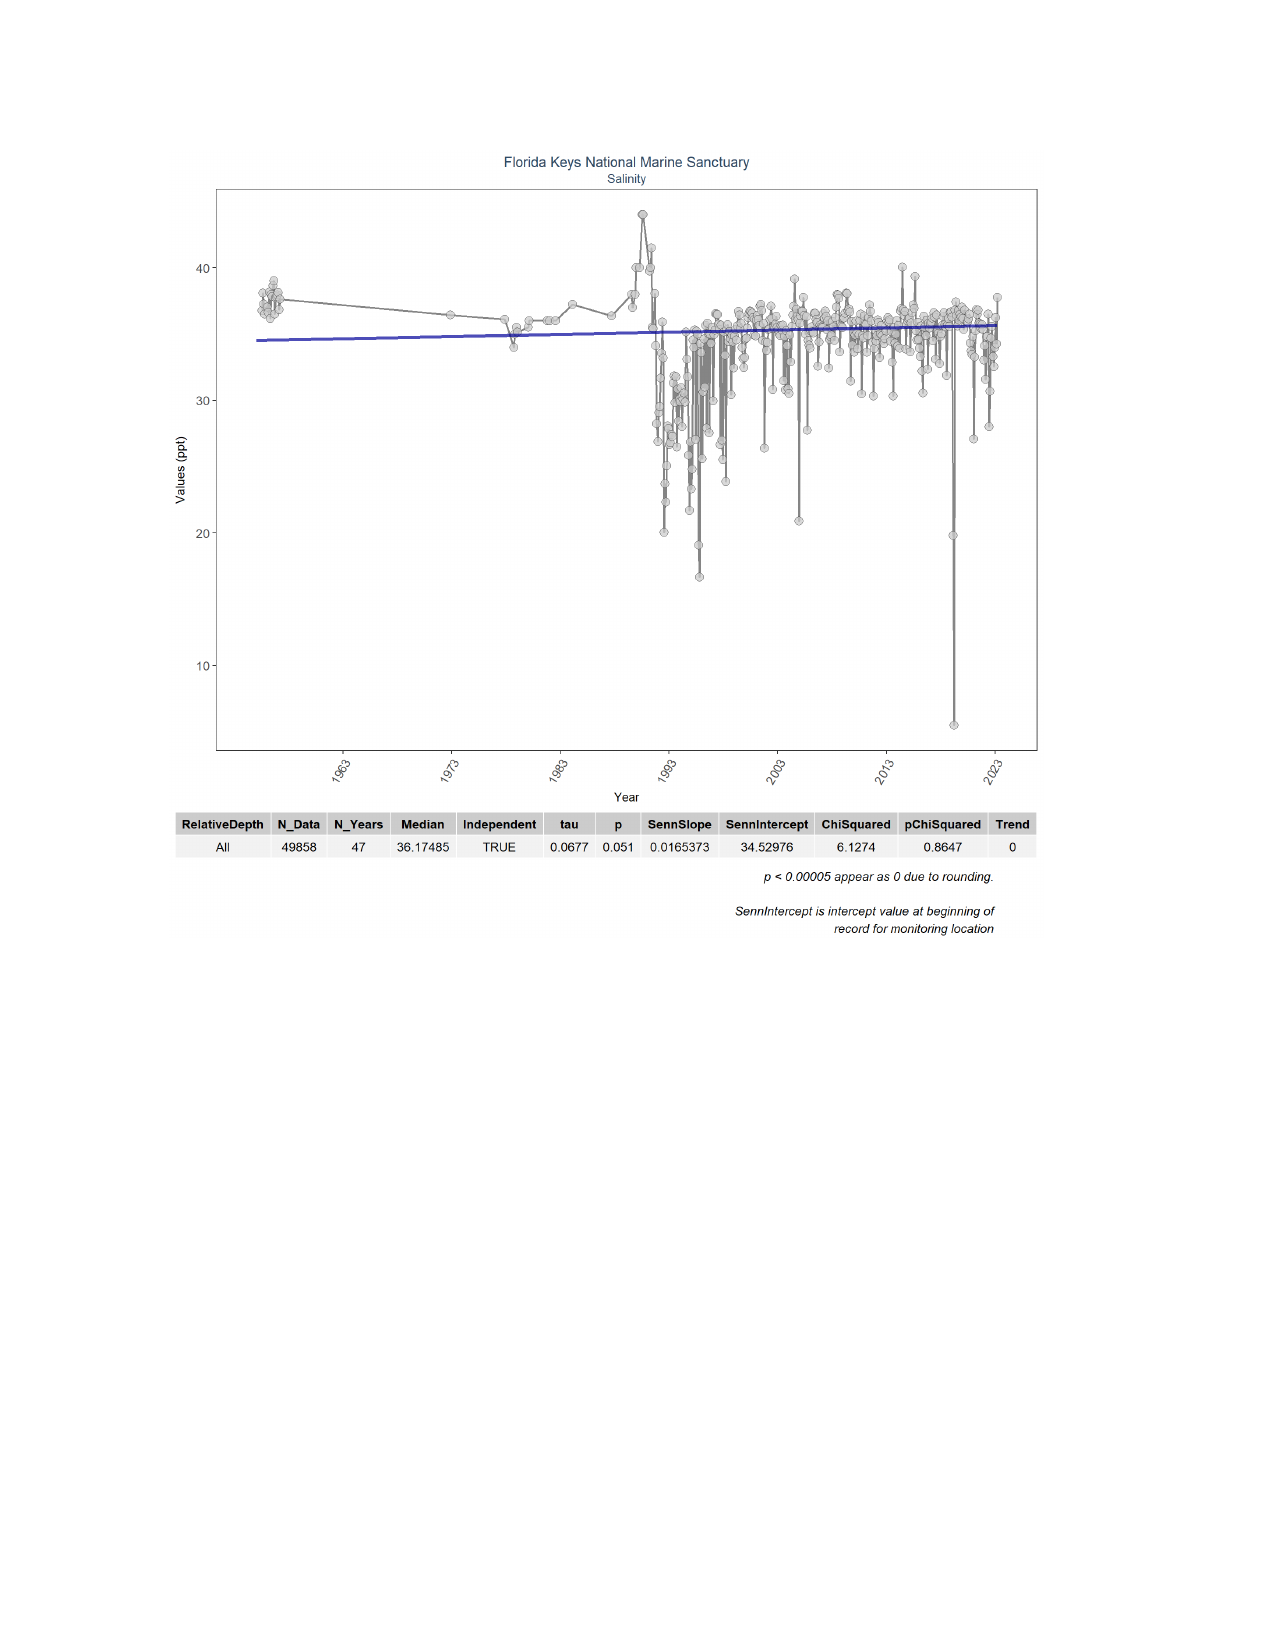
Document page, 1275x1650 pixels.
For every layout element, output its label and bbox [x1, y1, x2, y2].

picture [168, 150, 1044, 938]
